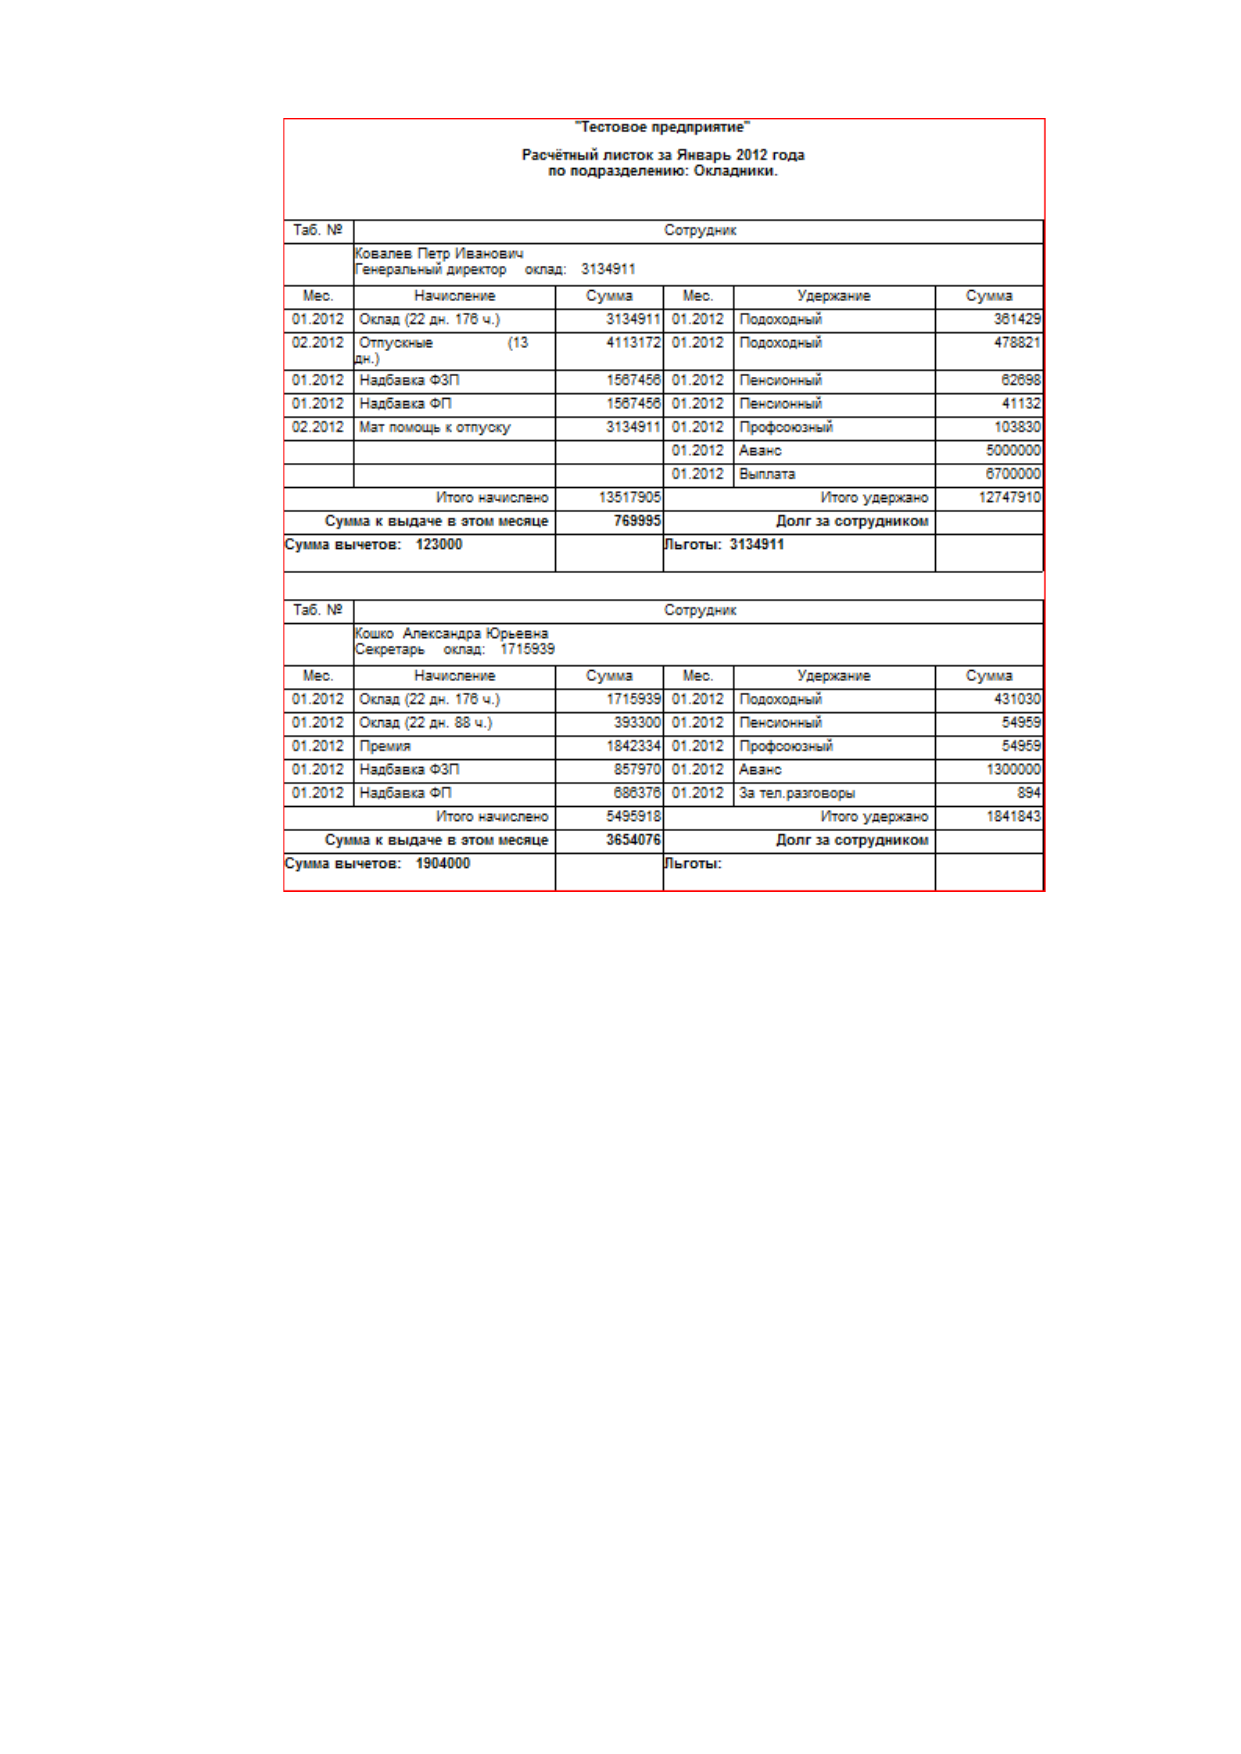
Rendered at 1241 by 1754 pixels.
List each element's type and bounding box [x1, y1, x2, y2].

picture [283, 118, 1046, 892]
